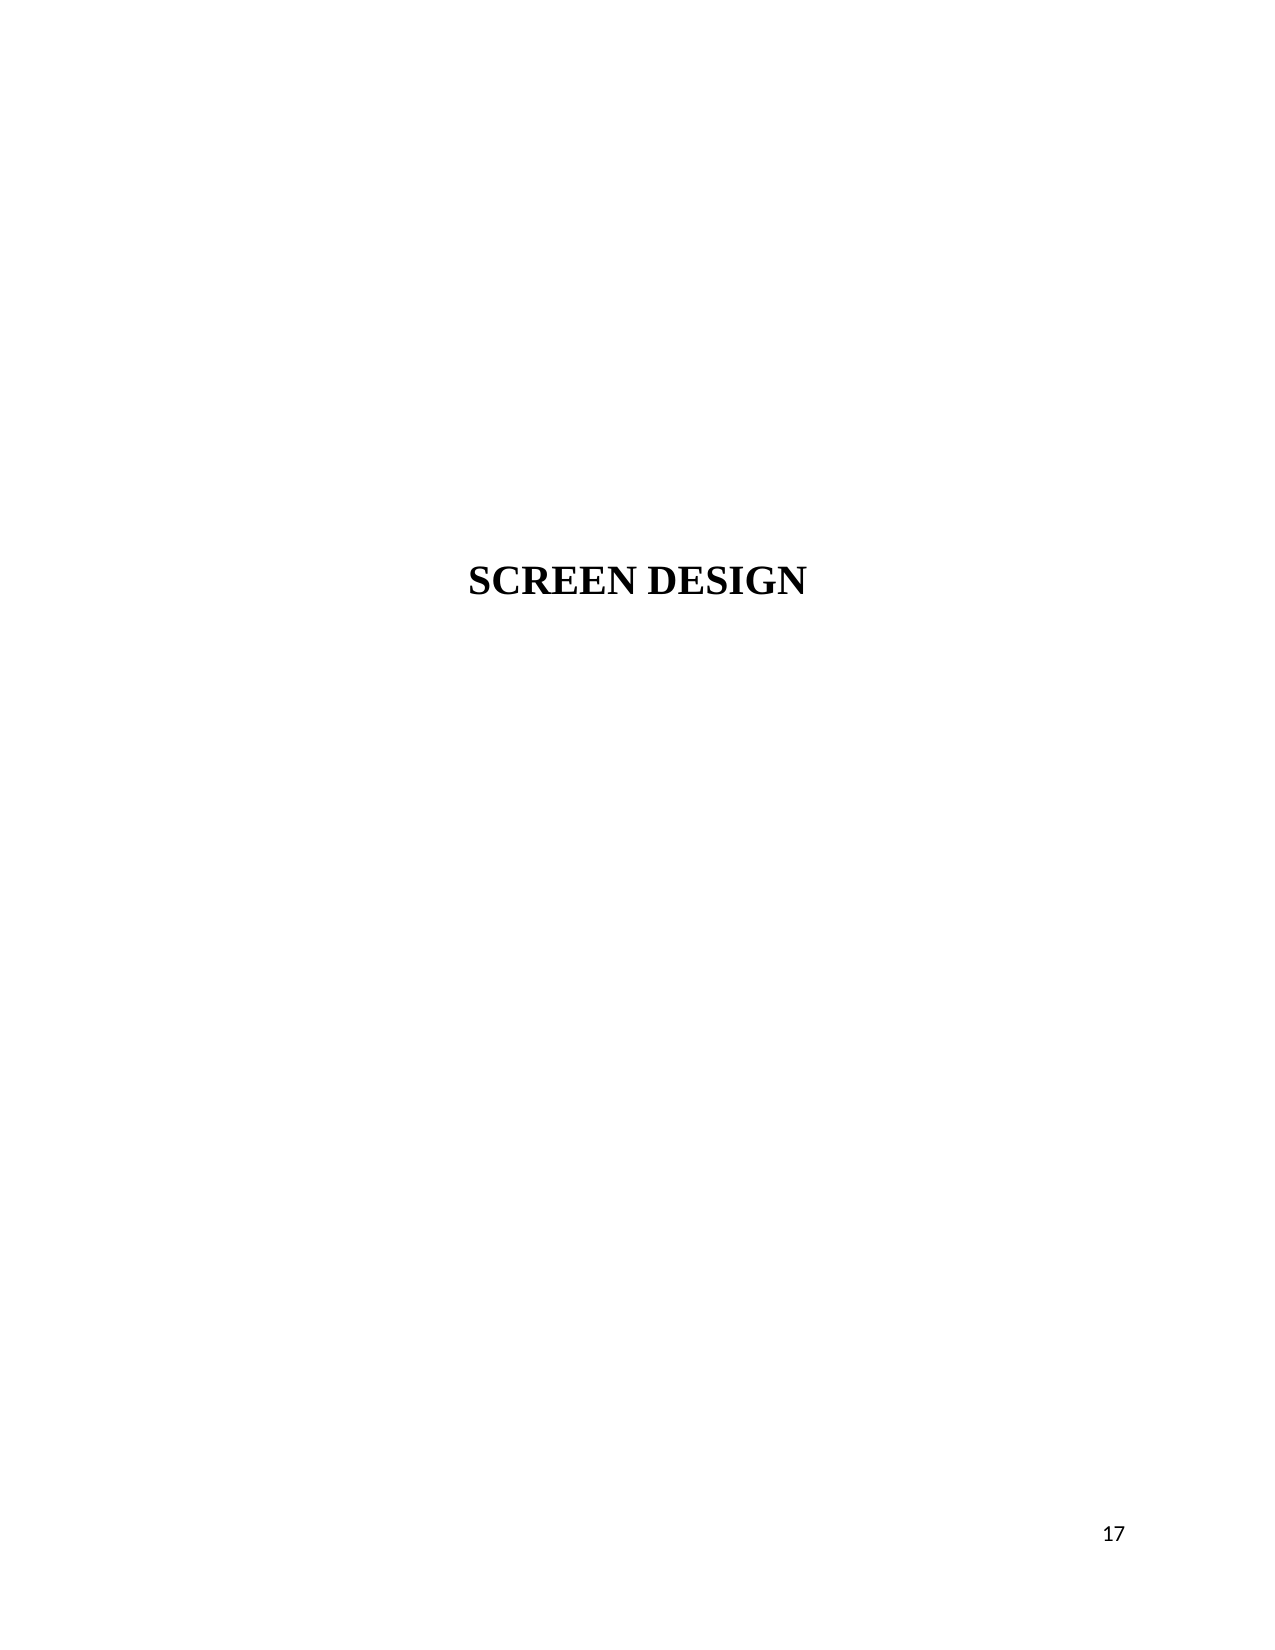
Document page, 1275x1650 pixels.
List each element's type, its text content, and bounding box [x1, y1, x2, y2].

text SCREEN DESIGN [150, 556, 1125, 604]
